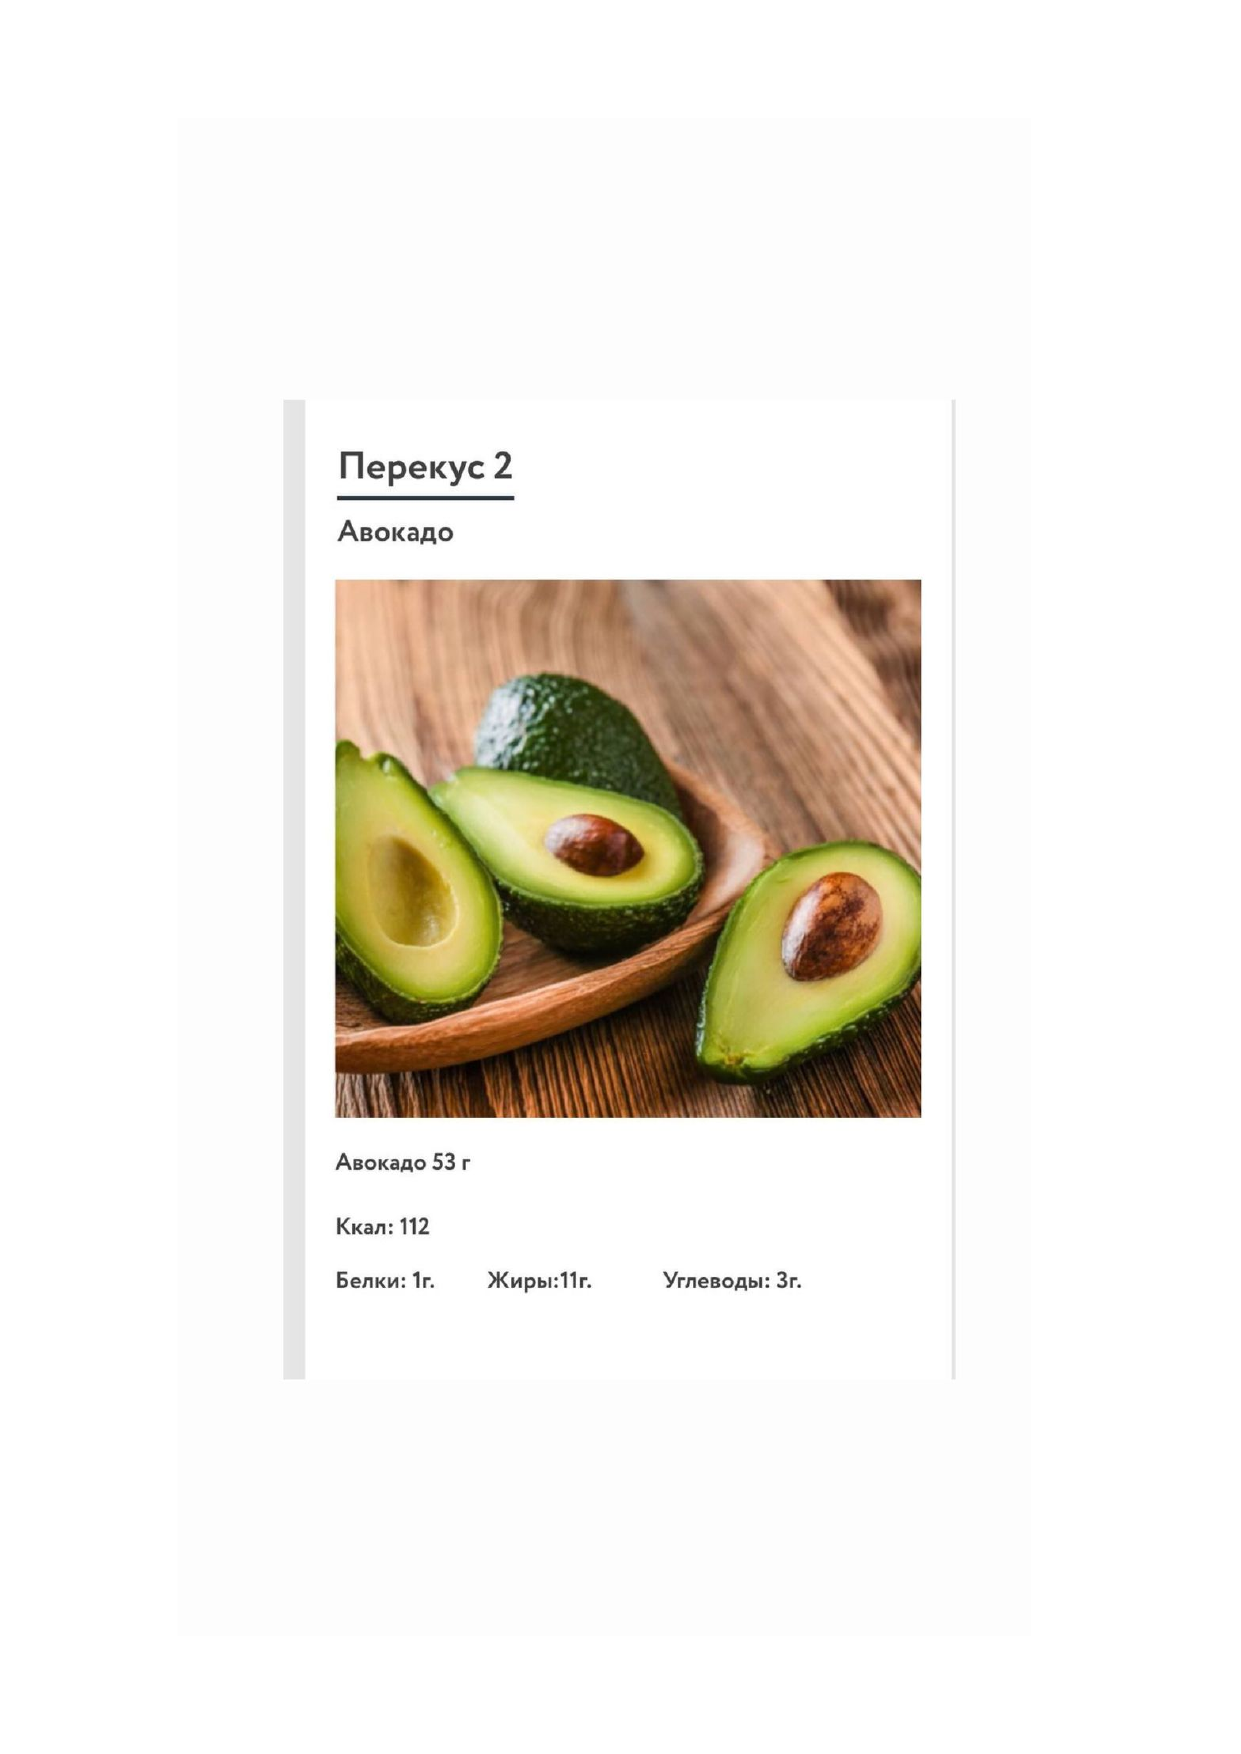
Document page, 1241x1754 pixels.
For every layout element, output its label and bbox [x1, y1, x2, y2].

picture [177, 118, 1032, 1636]
